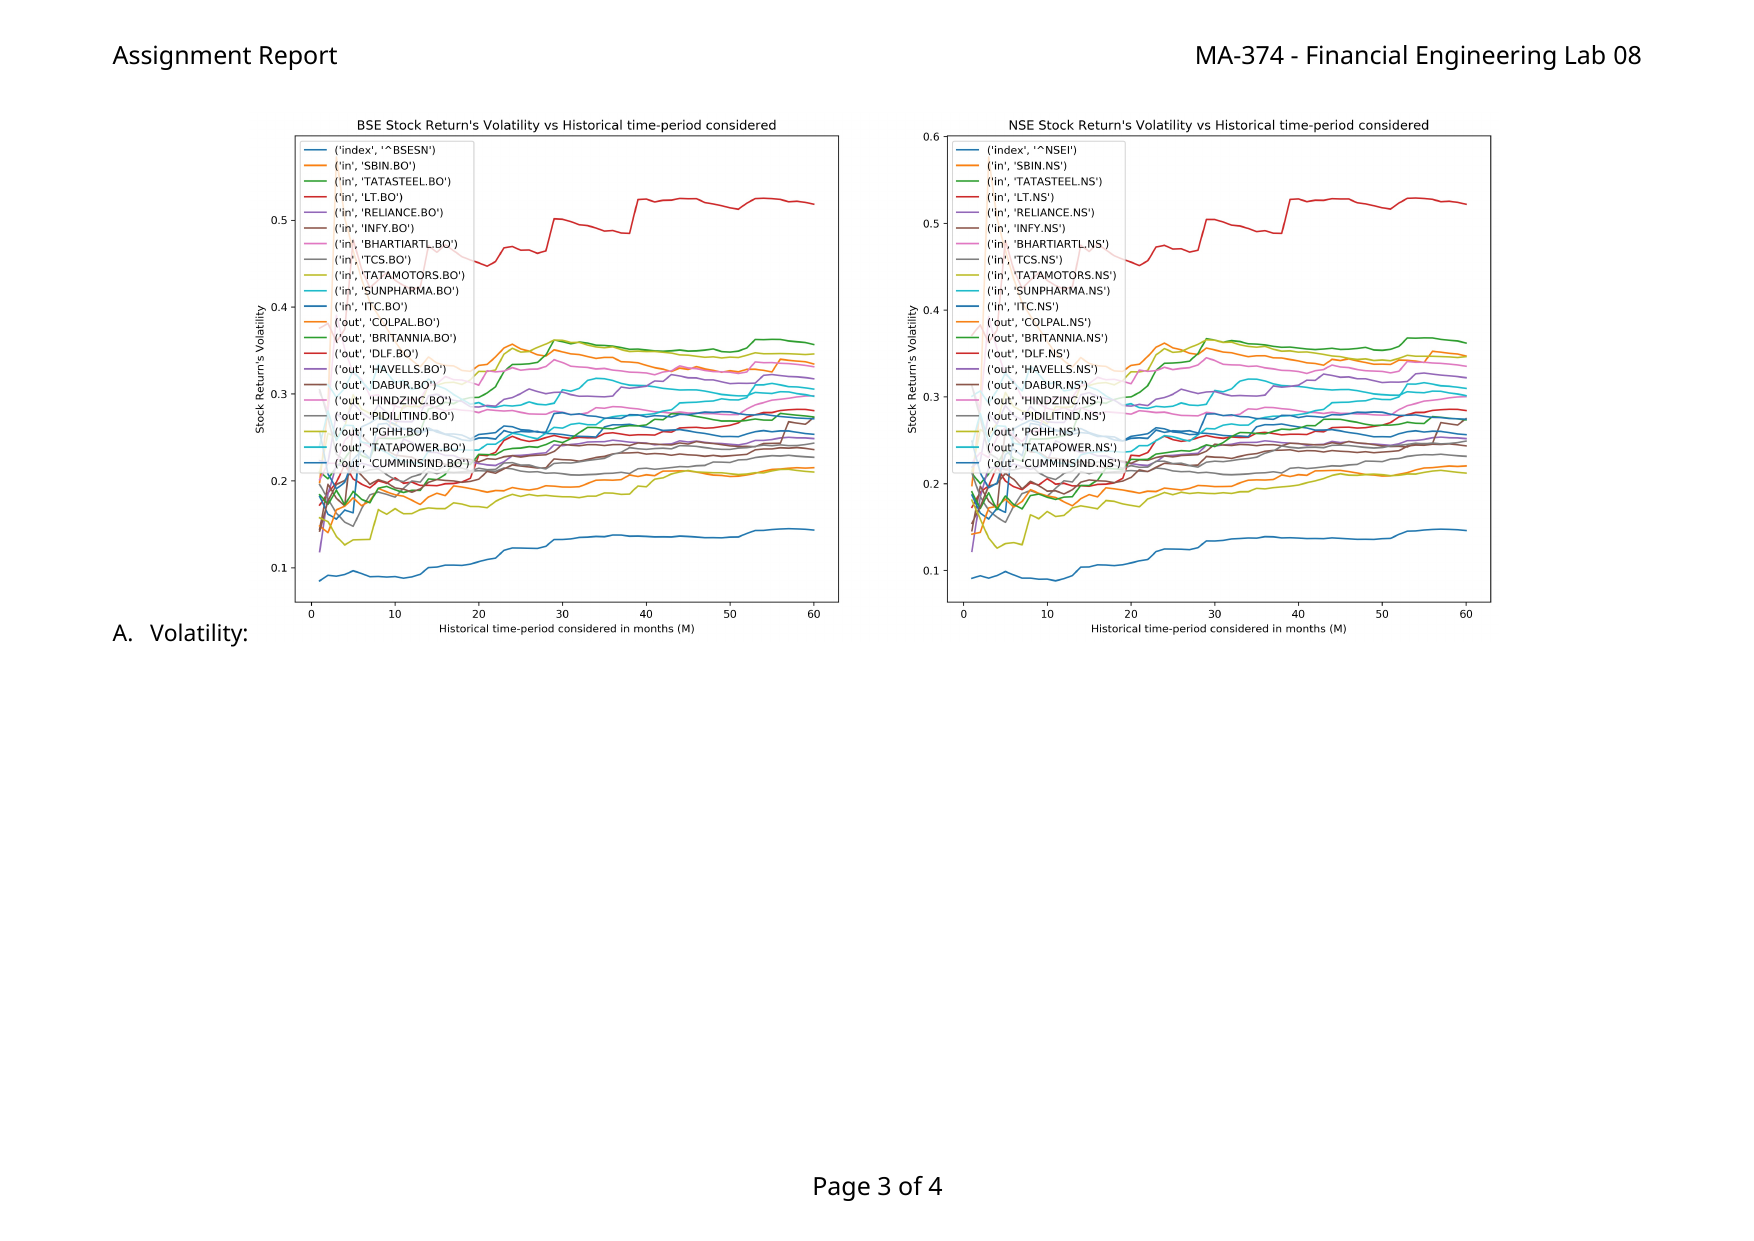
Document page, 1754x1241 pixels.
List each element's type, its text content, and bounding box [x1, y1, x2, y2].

picture [248, 112, 1499, 642]
